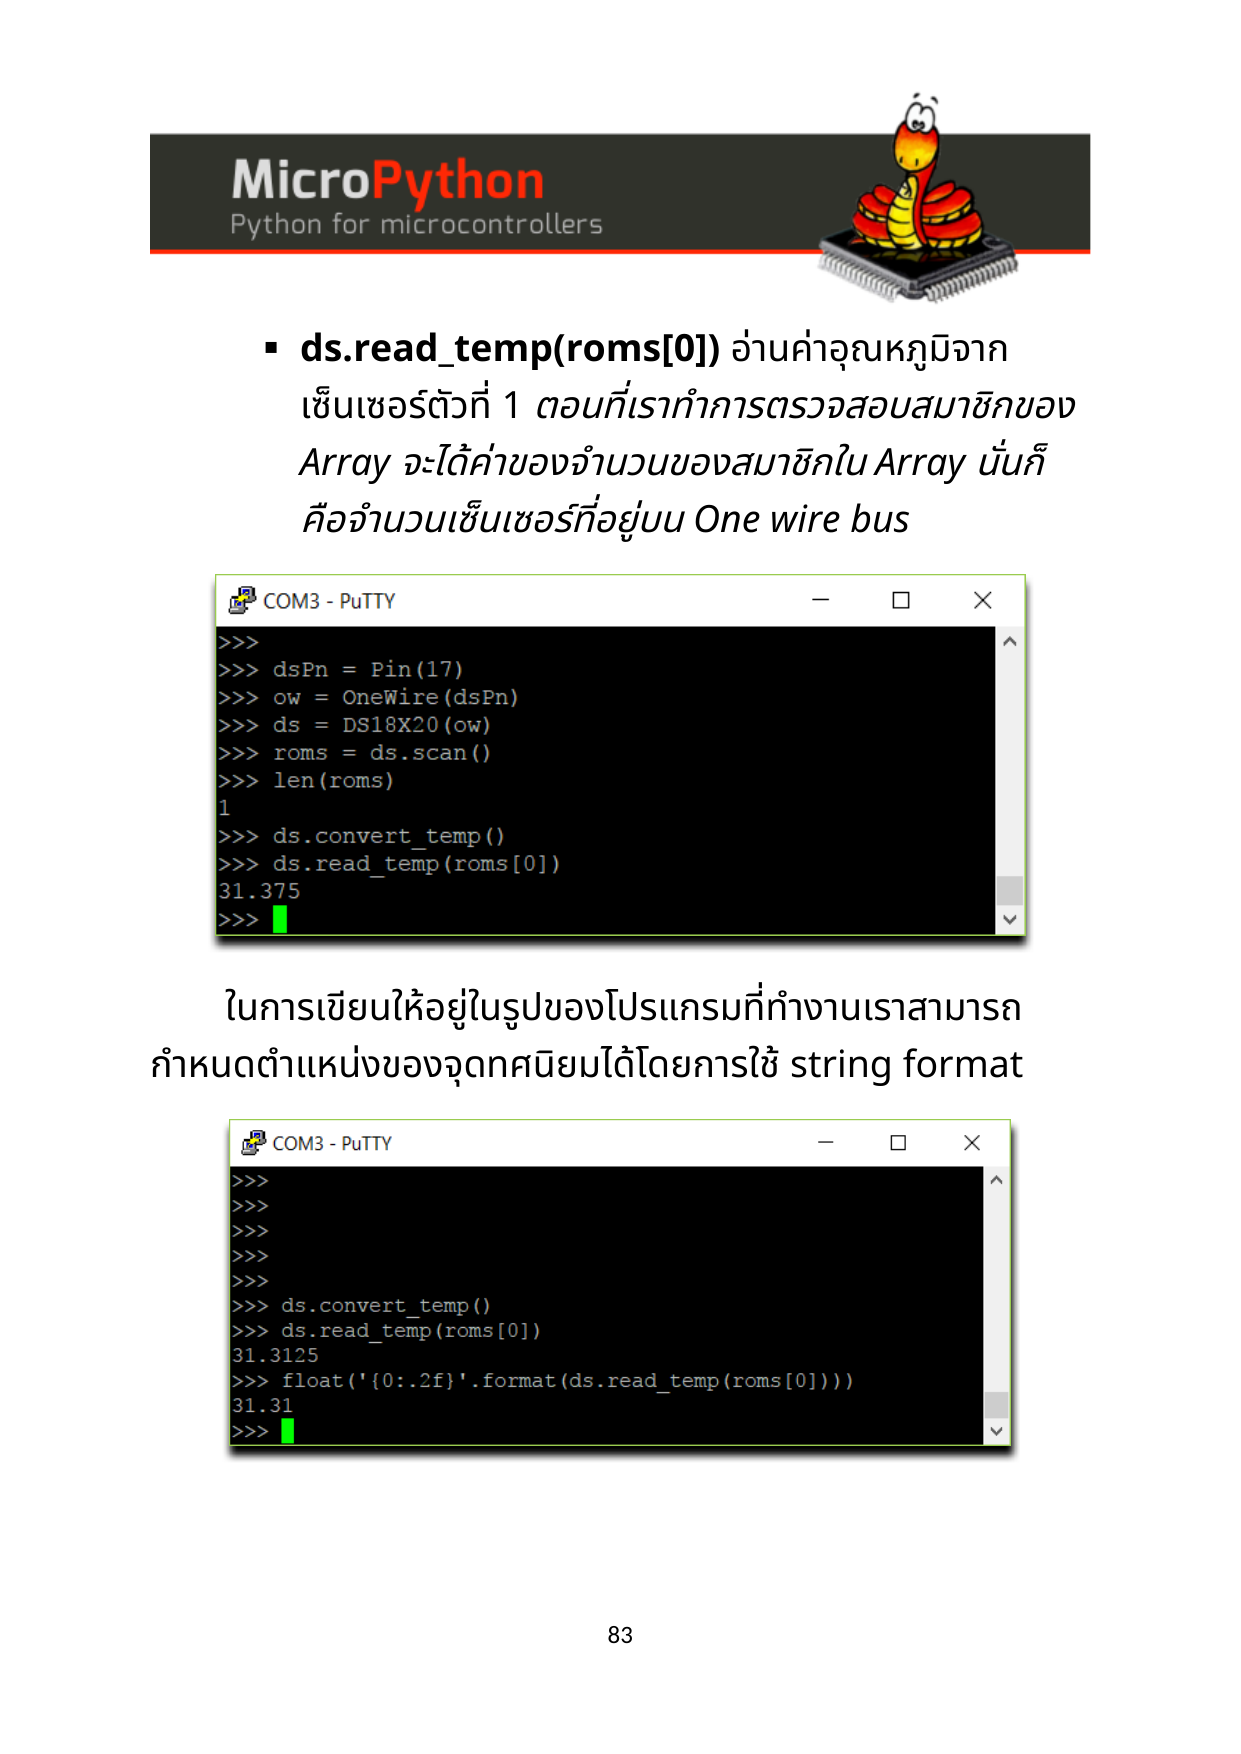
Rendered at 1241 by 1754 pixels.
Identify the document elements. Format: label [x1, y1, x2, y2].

picture [150, 73, 1091, 322]
picture [229, 1119, 1011, 1446]
picture [215, 574, 1026, 936]
